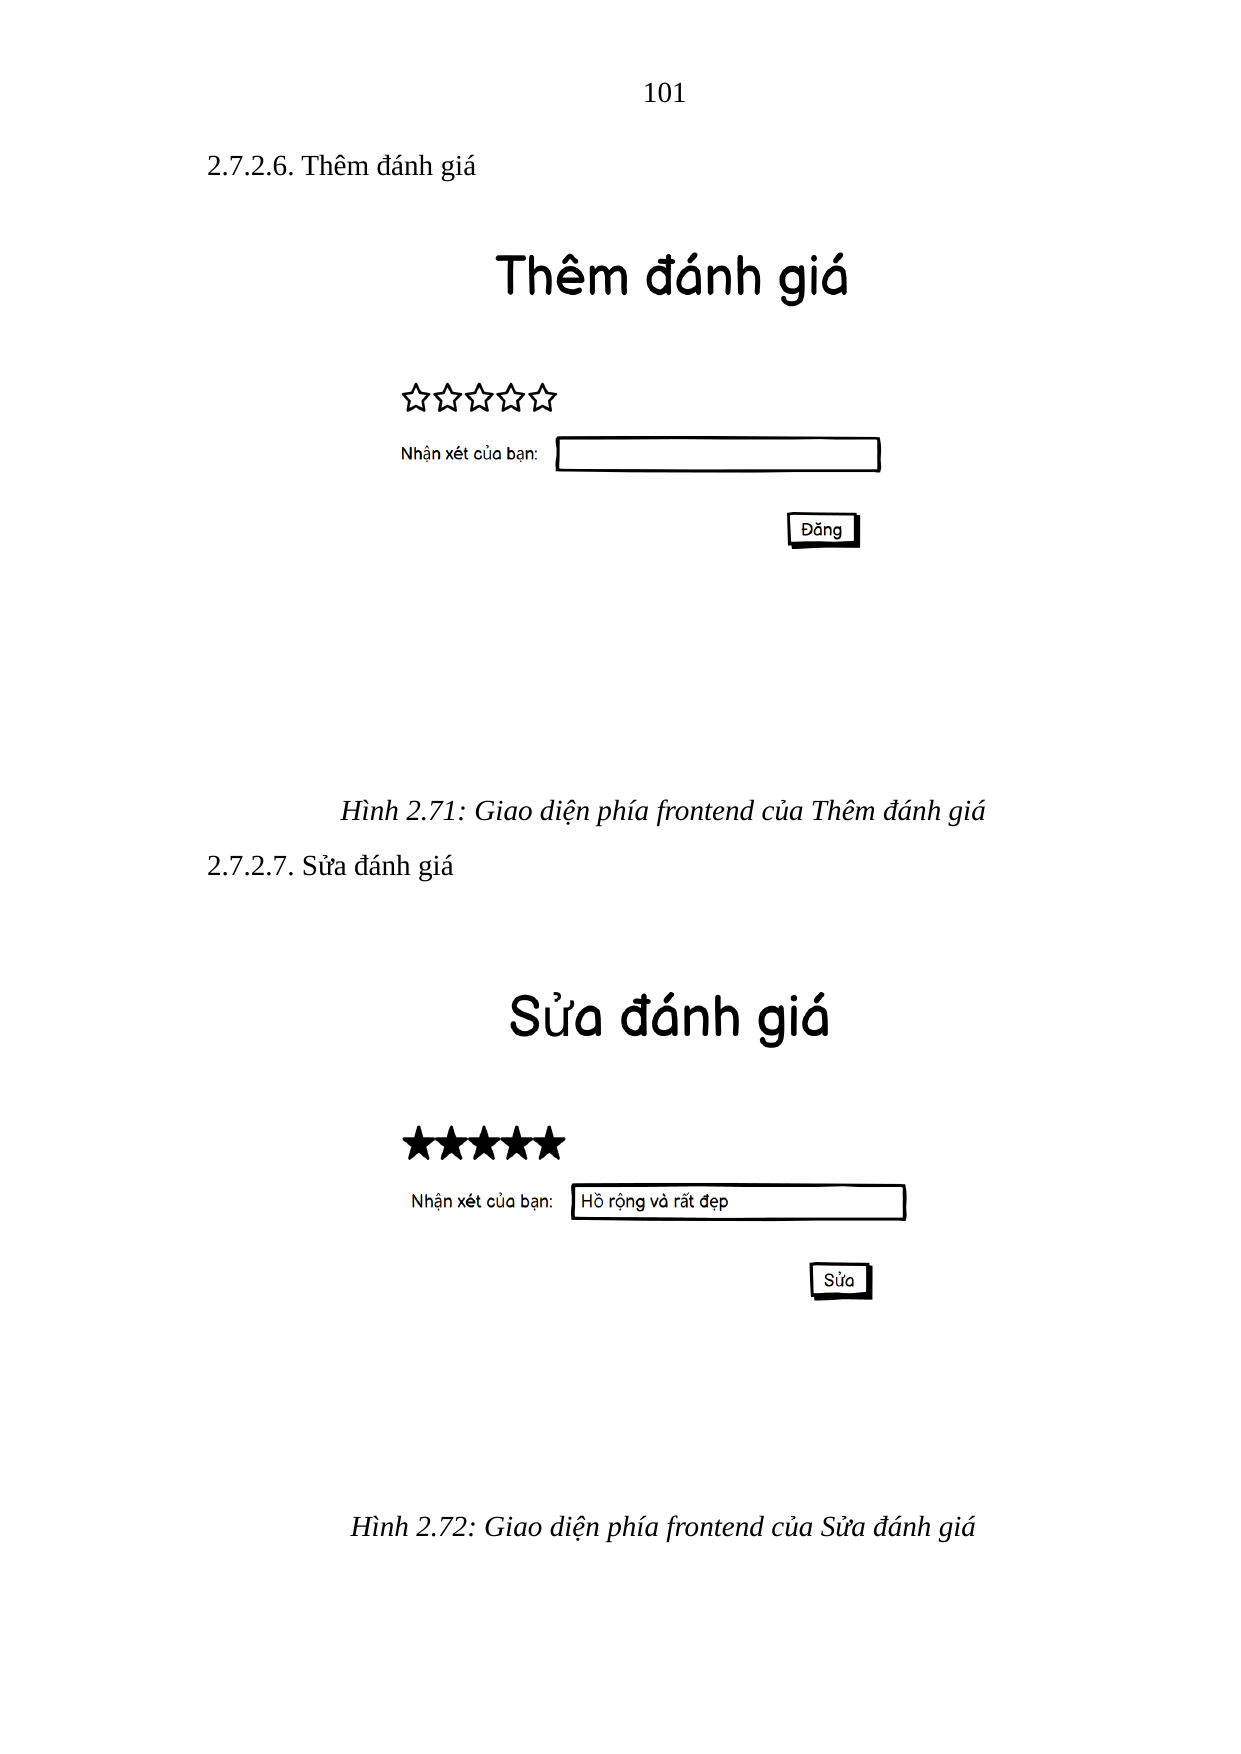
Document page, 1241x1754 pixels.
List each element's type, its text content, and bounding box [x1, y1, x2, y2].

text Hình 2.71: Giao diện phía frontend của Thêm đánh giá [207, 793, 1122, 827]
text Hình 2.72: Giao diện phía frontend của Sửa đánh giá [207, 1509, 1122, 1543]
picture [206, 198, 1112, 760]
subtitle 2.7.2.7. Sửa đánh giá [207, 848, 1122, 881]
subtitle 2.7.2.6. Thêm đánh giá [207, 148, 1122, 181]
picture [206, 897, 1104, 1476]
